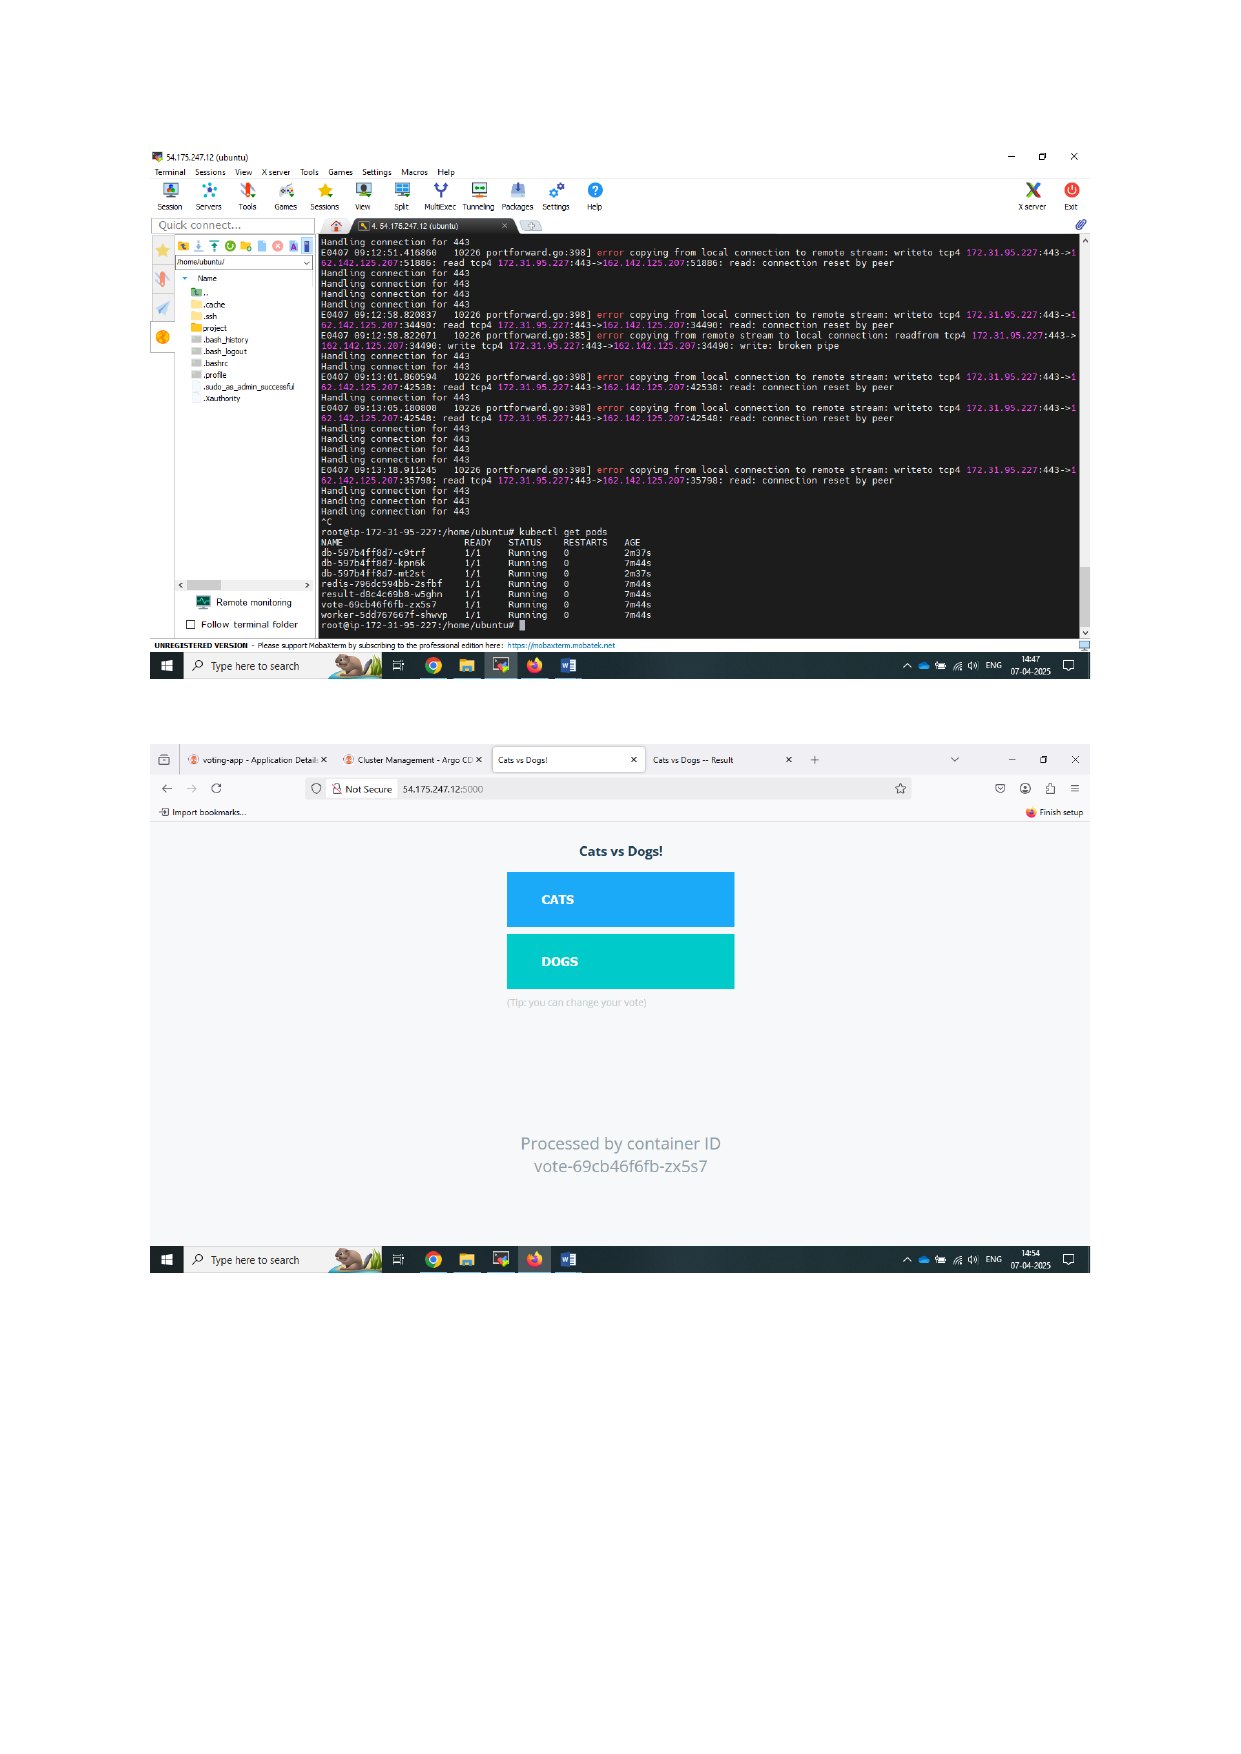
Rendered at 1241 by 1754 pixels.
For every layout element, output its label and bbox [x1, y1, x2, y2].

picture [150, 150, 1091, 679]
picture [150, 744, 1091, 1273]
